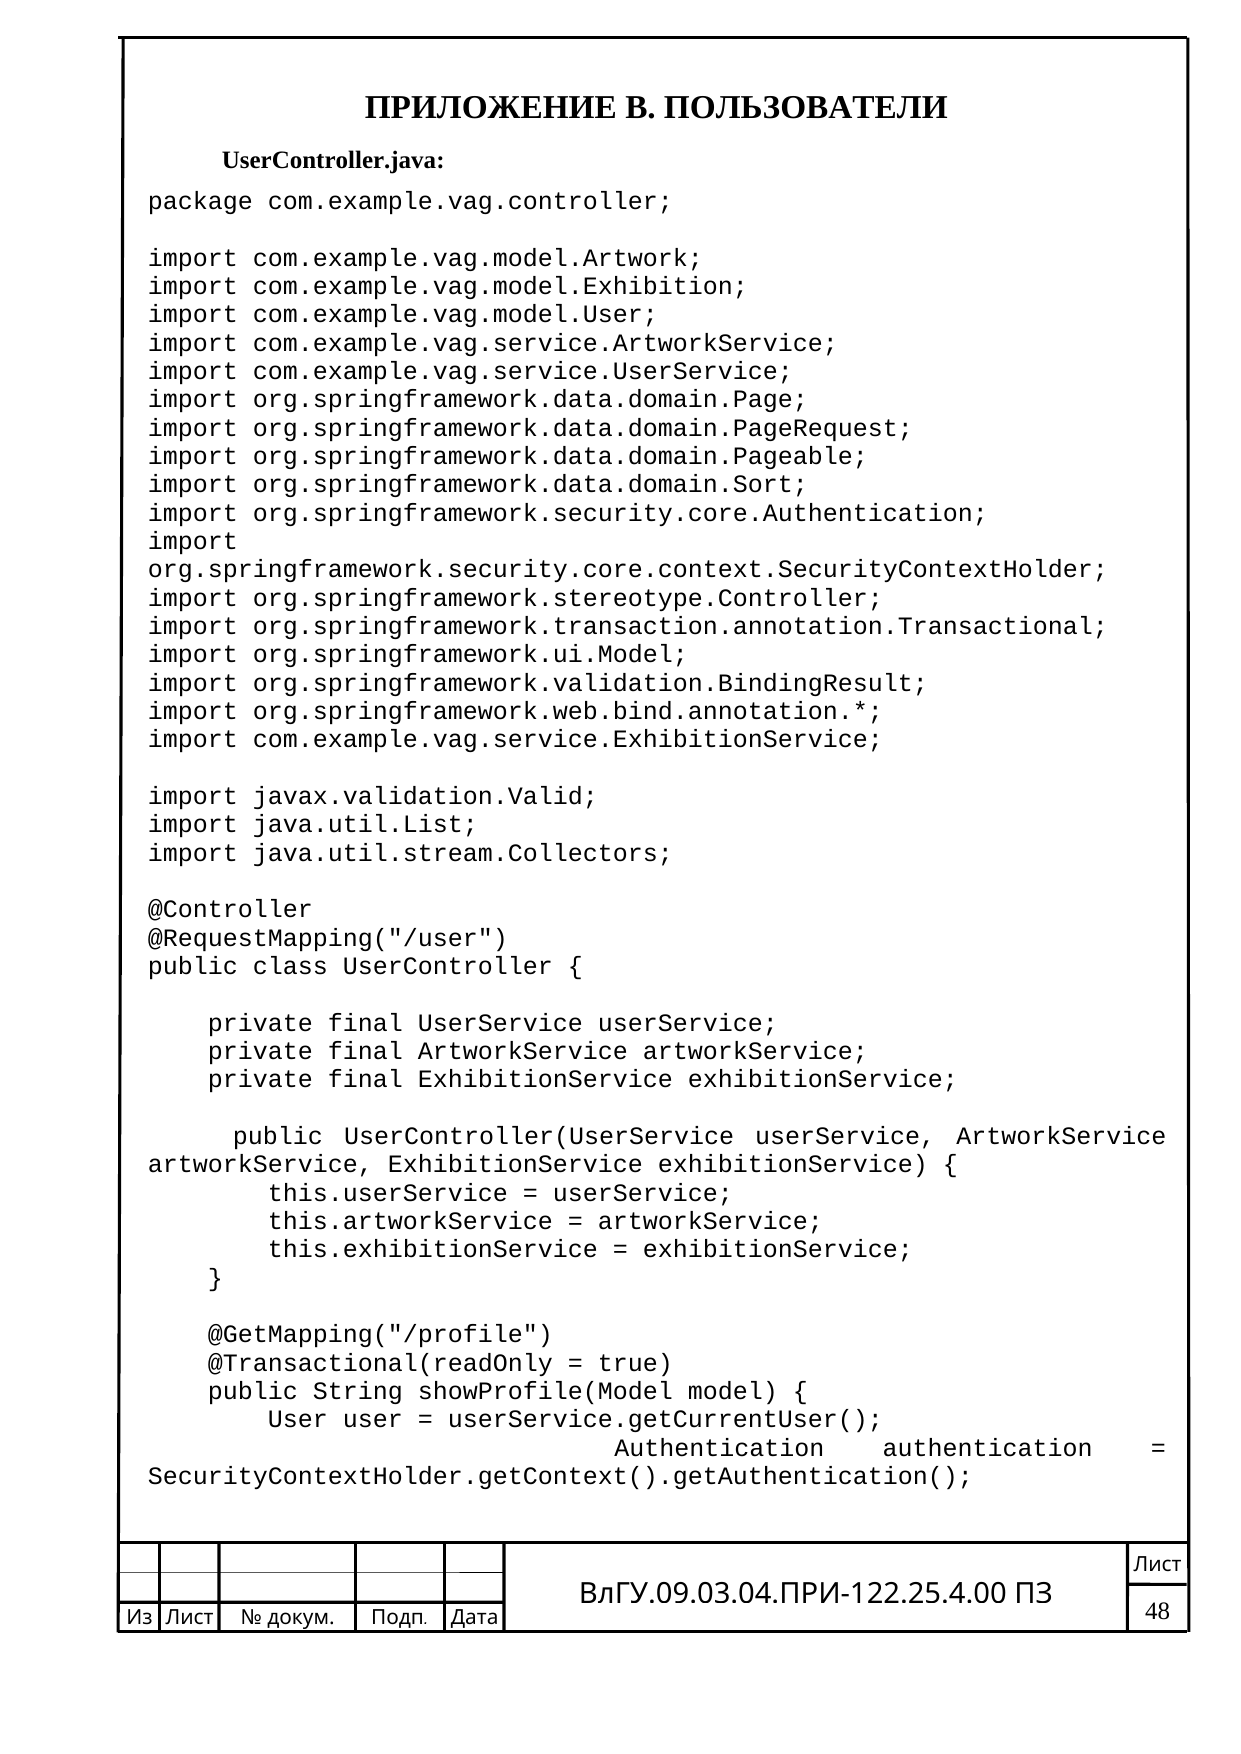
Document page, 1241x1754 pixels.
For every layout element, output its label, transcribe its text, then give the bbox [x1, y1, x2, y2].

text import com.example.vag.service.ArtworkService; [148, 330, 1167, 358]
text @Controller [148, 897, 1167, 925]
text import org.springframework.data.domain.Pageable; [148, 443, 1167, 472]
text import com.example.vag.model.Artwork; [148, 245, 1167, 273]
text User user = userService.getCurrentUser(); [148, 1407, 1167, 1435]
text package com.example.vag.controller; [148, 188, 1167, 217]
text this.exhibitionService = exhibitionService; [148, 1237, 1167, 1265]
text private final ArtworkService artworkService; [148, 1038, 1167, 1067]
text public String showProfile(Model model) { [148, 1378, 1167, 1407]
text import java.util.stream.Collectors; [148, 840, 1167, 868]
title ПРИЛОЖЕНИЕ В. ПОЛЬЗОВАТЕЛИ [118, 88, 1194, 126]
text import org.springframework.data.domain.Page; [148, 387, 1167, 415]
text import com.example.vag.model.Exhibition; [148, 273, 1167, 302]
text this.userService = userService; [148, 1180, 1167, 1208]
text import org.springframework.web.bind.annotation.*; [148, 698, 1167, 727]
text public UserController(UserService userService, ArtworkService artworkService, ExhibitionService exhibitionService) { [148, 1123, 1167, 1180]
text this.artworkService = artworkService; [148, 1208, 1167, 1237]
text import org.springframework.stereotype.Controller; [148, 585, 1167, 613]
text import javax.validation.Valid; [148, 783, 1167, 812]
text import com.example.vag.model.User; [148, 302, 1167, 330]
text import org.springframework.data.domain.PageRequest; [148, 415, 1167, 443]
text import org.springframework.ui.Model; [148, 642, 1167, 670]
text @Transactional(readOnly = true) [148, 1350, 1167, 1378]
text } [148, 1265, 1167, 1293]
text import org.springframework.data.domain.Sort; [148, 472, 1167, 500]
text import org.springframework.security.core.context.SecurityContextHolder; [148, 528, 1167, 585]
text import com.example.vag.service.UserService; [148, 358, 1167, 387]
text Authentication authentication = SecurityContextHolder.getContext().getAuthentication(); [148, 1435, 1167, 1492]
text @GetMapping("/profile") [148, 1322, 1167, 1350]
text import org.springframework.security.core.Authentication; [148, 500, 1167, 528]
text import org.springframework.transaction.annotation.Transactional; [148, 613, 1167, 642]
text import com.example.vag.service.ExhibitionService; [148, 727, 1167, 755]
text public class UserController { [148, 953, 1167, 982]
text private final ExhibitionService exhibitionService; [148, 1067, 1167, 1095]
text import java.util.List; [148, 812, 1167, 840]
text UserController.java: [148, 145, 1167, 174]
text @RequestMapping("/user") [148, 925, 1167, 953]
text import org.springframework.validation.BindingResult; [148, 670, 1167, 698]
text private final UserService userService; [148, 1010, 1167, 1038]
